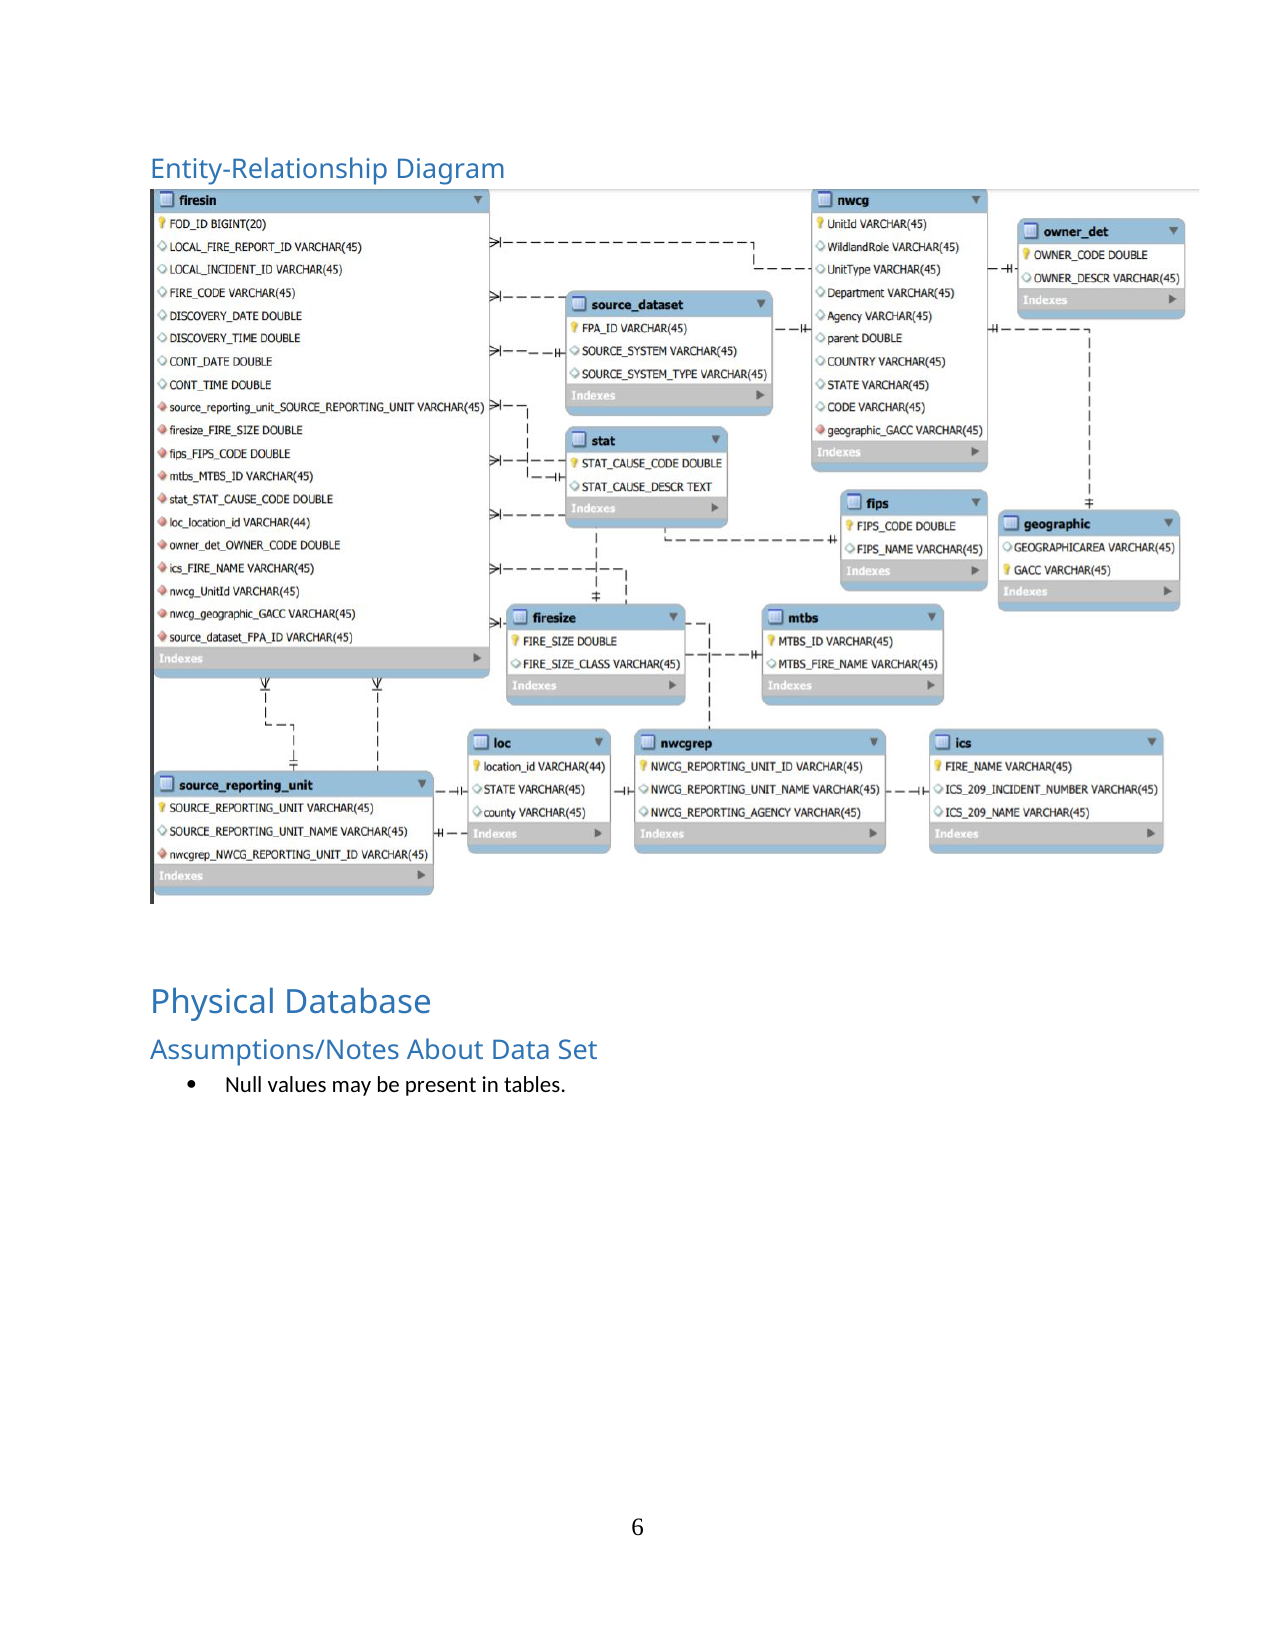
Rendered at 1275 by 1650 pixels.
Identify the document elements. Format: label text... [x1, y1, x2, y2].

picture [150, 189, 1200, 904]
subtitle Physical Database [150, 978, 1125, 1023]
subtitle Entity-Relationship Diagram [150, 150, 1125, 187]
list Null values may be present in tables. [187, 1071, 1125, 1099]
subtitle Assumptions/Notes About Data Set [150, 1031, 1125, 1068]
